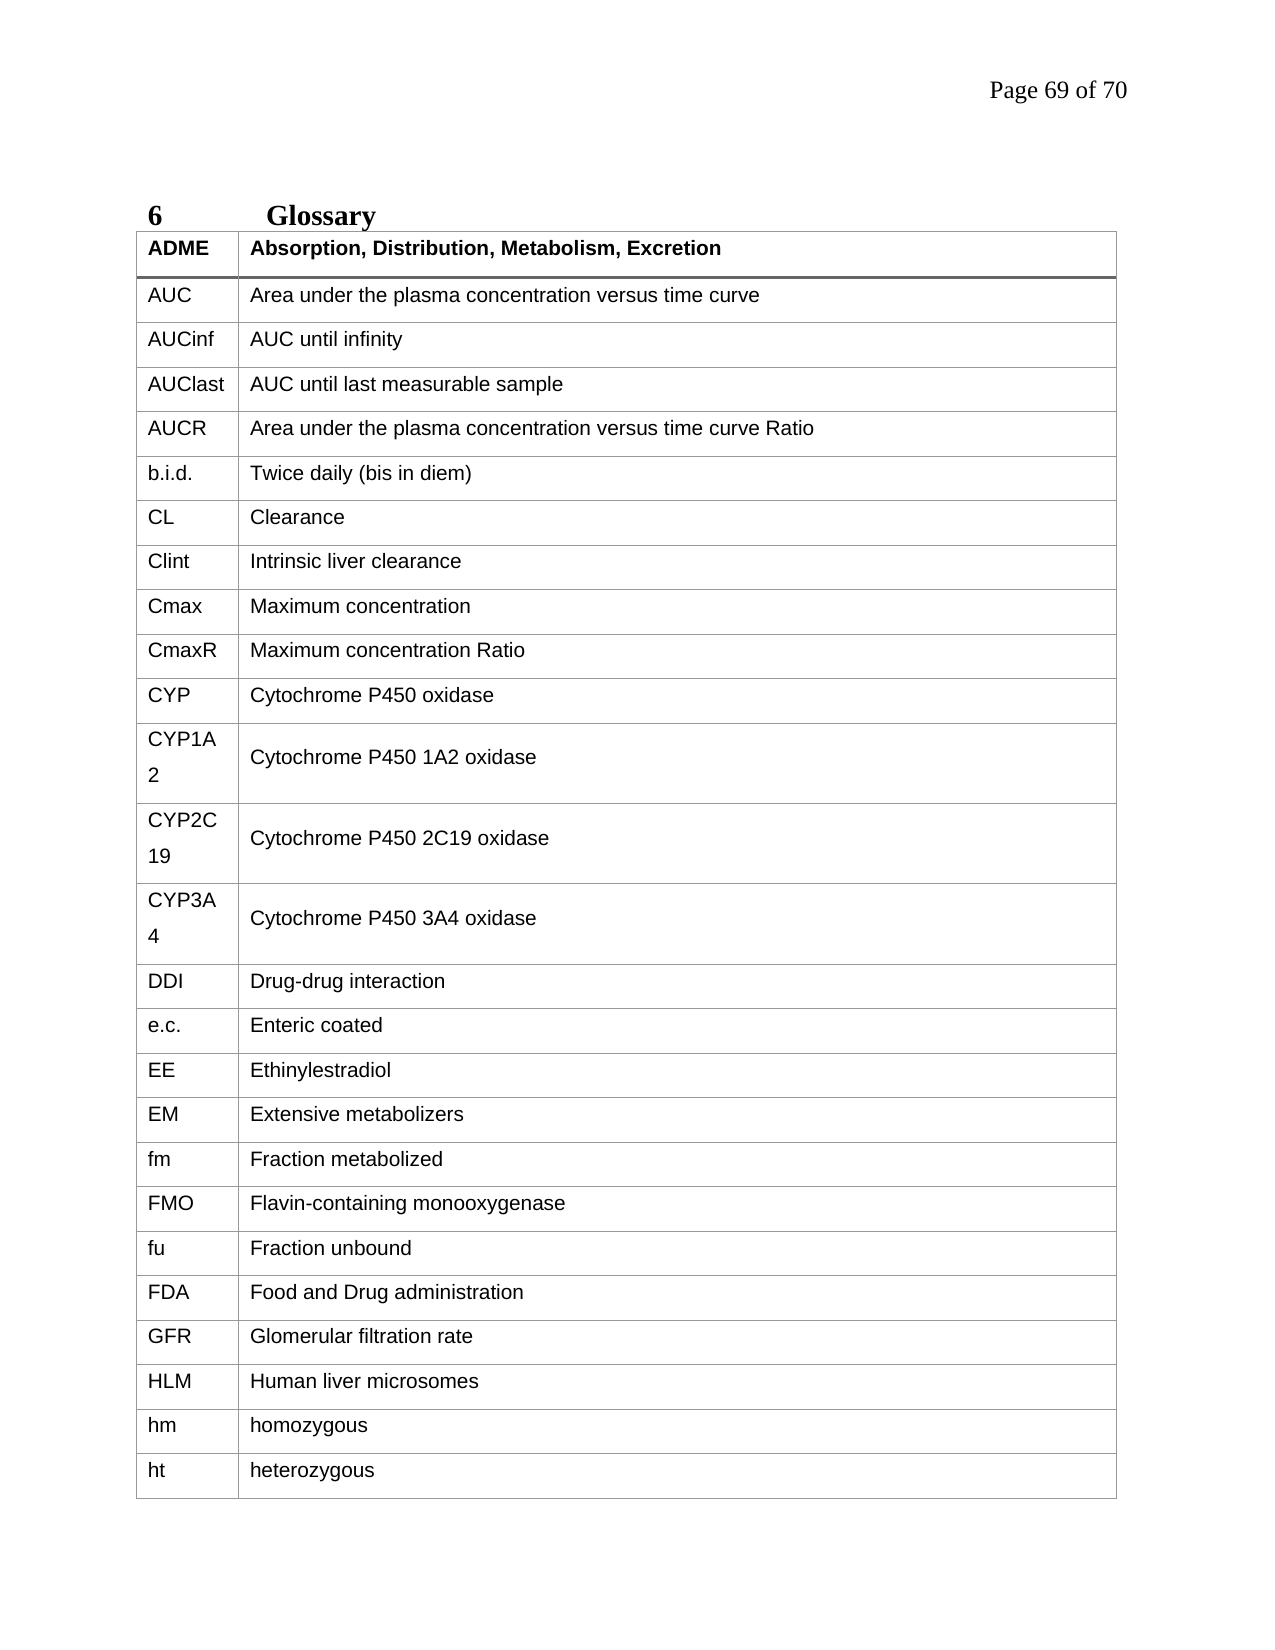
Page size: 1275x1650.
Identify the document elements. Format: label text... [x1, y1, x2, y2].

table_cell FDA [137, 1276, 238, 1319]
table_cell DDI [137, 965, 238, 1008]
table_cell Intrinsic liver clearance [239, 546, 1116, 589]
table_cell AUCR [137, 412, 238, 456]
table_cell Ethinylestradiol [239, 1054, 1116, 1097]
table_cell homozygous [239, 1410, 1116, 1453]
table_cell heterozygous [239, 1454, 1116, 1497]
table_cell Maximum concentration Ratio [239, 635, 1116, 678]
table_cell Clint [137, 546, 238, 589]
table_cell Area under the plasma concentration versus time curve Ratio [239, 412, 1116, 456]
table_cell FMO [137, 1187, 238, 1231]
table_cell Extensive metabolizers [239, 1098, 1116, 1142]
table_header ADME [137, 232, 238, 276]
table_cell CYP [137, 679, 238, 722]
table_cell AUC [137, 279, 238, 322]
table_cell Cmax [137, 590, 238, 633]
table_cell GFR [137, 1321, 238, 1364]
table_cell ht [137, 1454, 238, 1497]
table_cell EM [137, 1098, 238, 1142]
table_cell CYP1A2 [137, 724, 238, 803]
table_cell Glomerular filtration rate [239, 1321, 1116, 1364]
table_cell b.i.d. [137, 457, 238, 500]
table_cell Twice daily (bis in diem) [239, 457, 1116, 500]
table_cell Cytochrome P450 1A2 oxidase [239, 724, 1116, 803]
subtitle Glossary [148, 198, 1127, 231]
table_cell CYP3A4 [137, 884, 238, 964]
table_cell AUCinf [137, 323, 238, 367]
table_cell Clearance [239, 501, 1116, 544]
table_header Absorption, Distribution, Metabolism, Excretion [239, 232, 1116, 276]
table_cell AUC until last measurable sample [239, 368, 1116, 411]
table_cell CL [137, 501, 238, 544]
table_cell Flavin-containing monooxygenase [239, 1187, 1116, 1231]
table_cell Human liver microsomes [239, 1365, 1116, 1408]
table_cell fu [137, 1232, 238, 1275]
table_cell e.c. [137, 1009, 238, 1053]
table_cell AUC until infinity [239, 323, 1116, 367]
table_cell Area under the plasma concentration versus time curve [239, 279, 1116, 322]
table_cell hm [137, 1410, 238, 1453]
table_cell Enteric coated [239, 1009, 1116, 1053]
table_cell Cytochrome P450 oxidase [239, 679, 1116, 722]
table_cell CmaxR [137, 635, 238, 678]
table_cell AUClast [137, 368, 238, 411]
table_cell Cytochrome P450 2C19 oxidase [239, 804, 1116, 883]
table_cell Drug-drug interaction [239, 965, 1116, 1008]
table_cell fm [137, 1143, 238, 1186]
table_cell Fraction metabolized [239, 1143, 1116, 1186]
table_cell Cytochrome P450 3A4 oxidase [239, 884, 1116, 964]
table_cell Maximum concentration [239, 590, 1116, 633]
table_cell EE [137, 1054, 238, 1097]
table_cell HLM [137, 1365, 238, 1408]
table_cell Fraction unbound [239, 1232, 1116, 1275]
table_cell CYP2C19 [137, 804, 238, 883]
table_cell Food and Drug administration [239, 1276, 1116, 1319]
